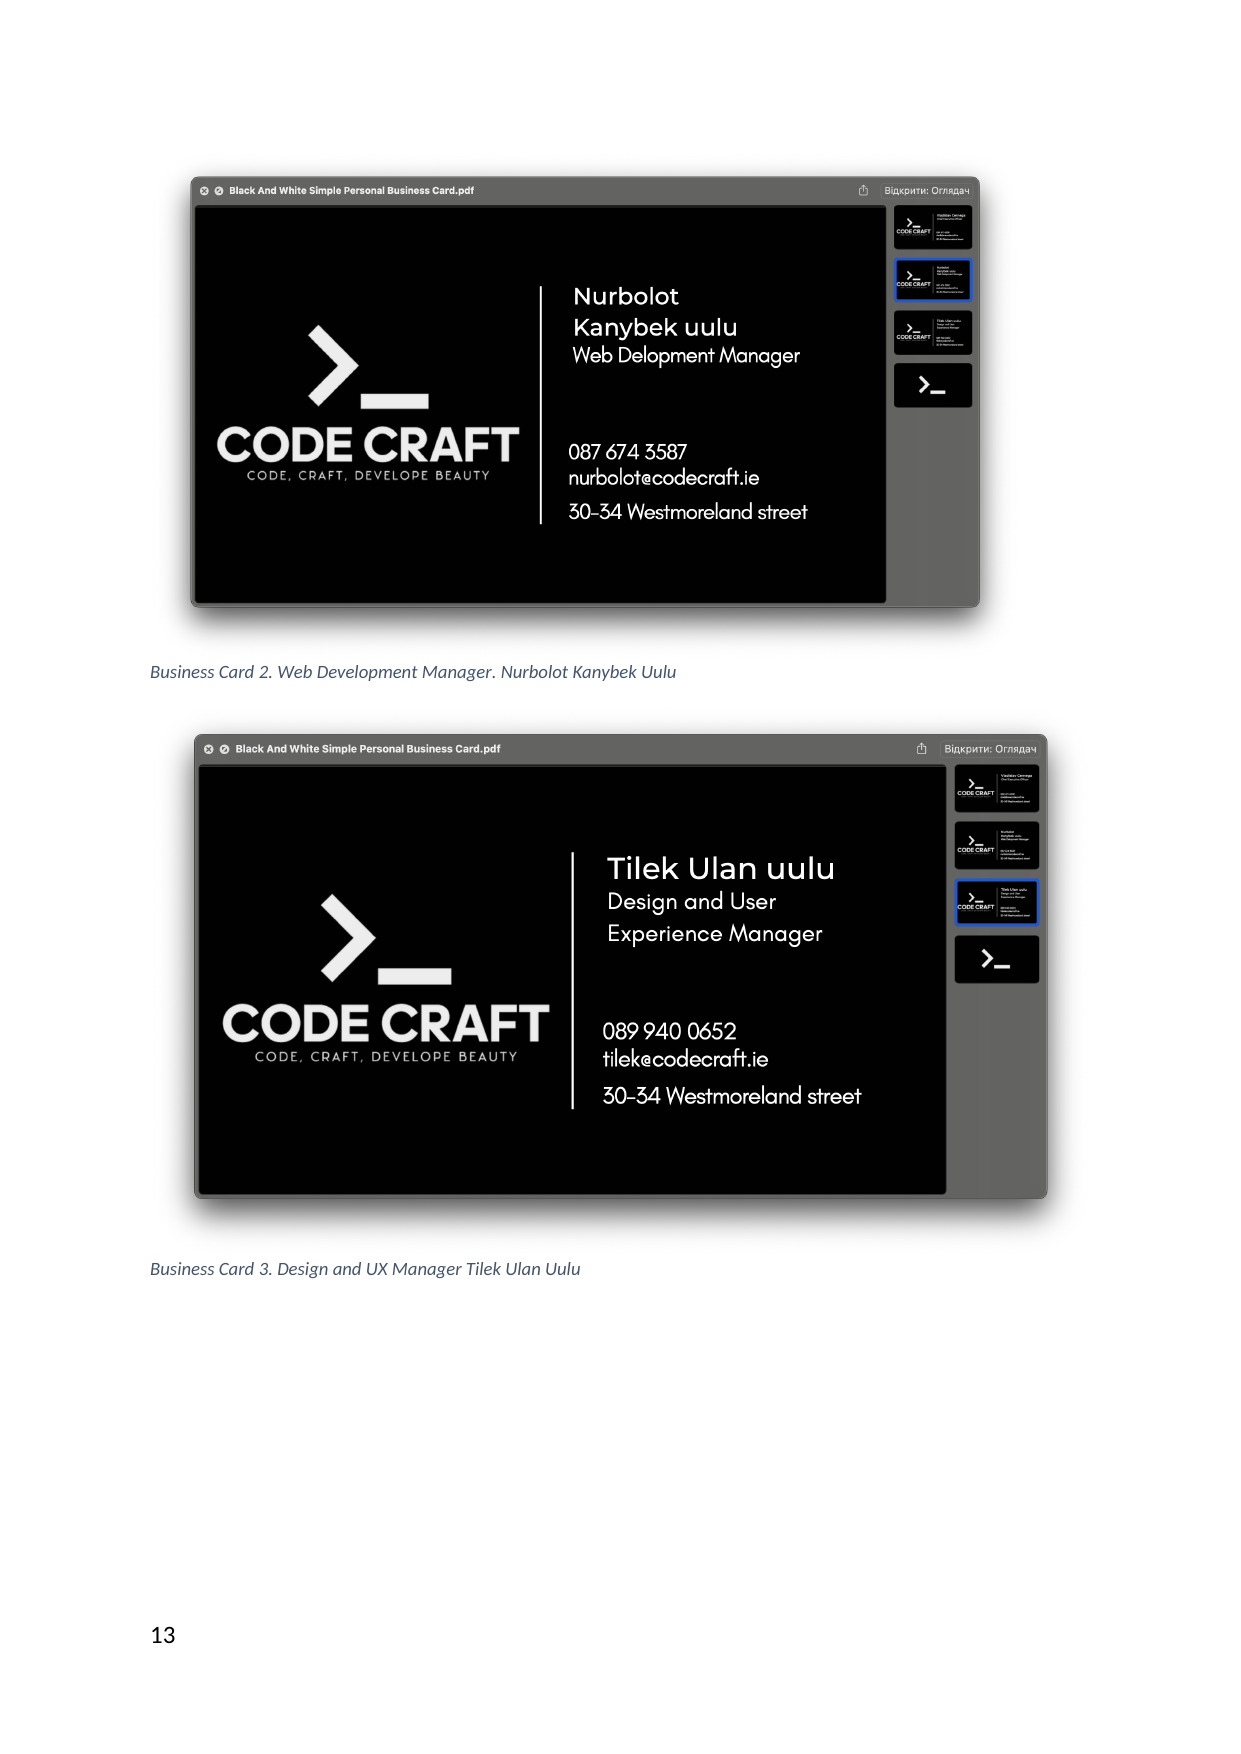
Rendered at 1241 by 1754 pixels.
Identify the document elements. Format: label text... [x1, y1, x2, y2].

text Business Card 3. Design and UX Manager Tilek Ulan Uulu [150, 1257, 1090, 1280]
text Business Card 2. Web Development Manager. Nurbolot Kanybek Uulu [150, 661, 1090, 684]
picture [150, 704, 1091, 1257]
picture [150, 150, 1020, 661]
